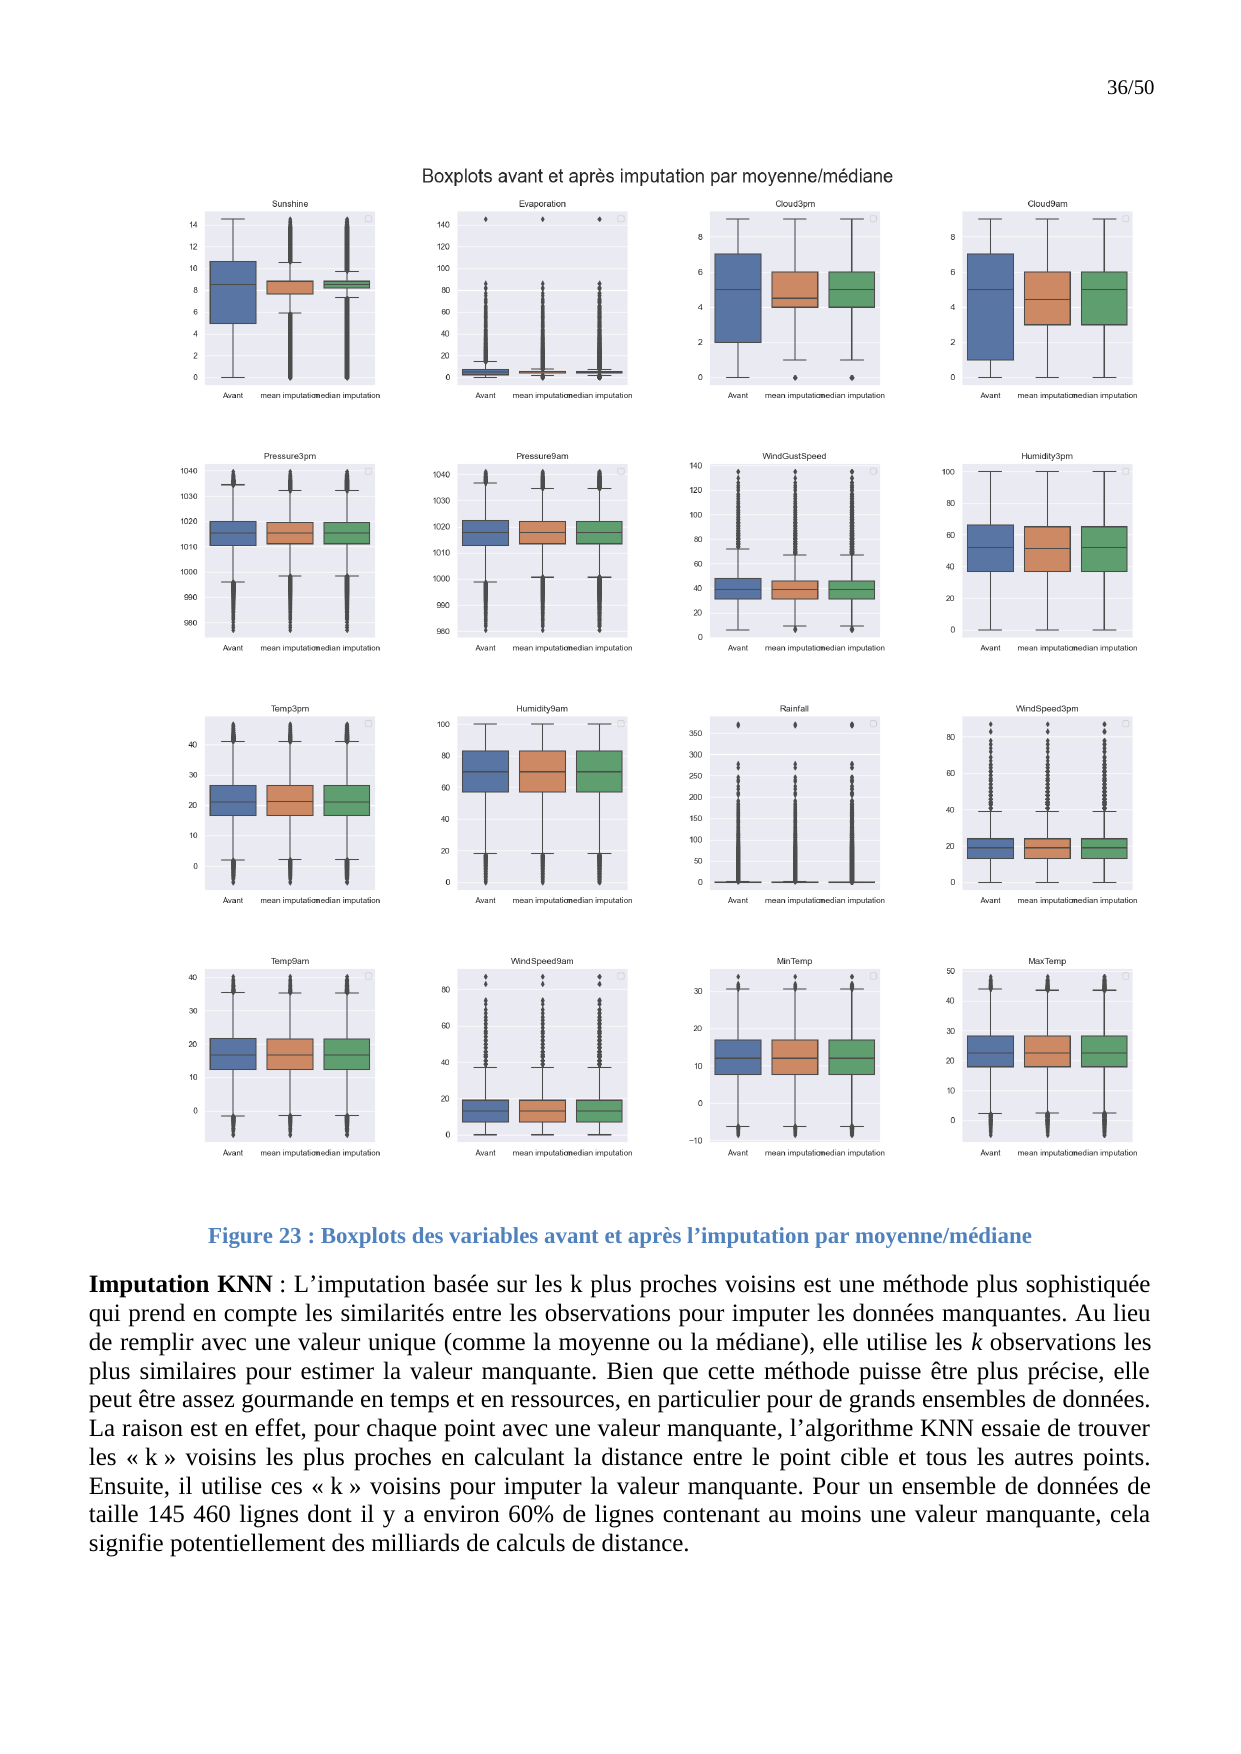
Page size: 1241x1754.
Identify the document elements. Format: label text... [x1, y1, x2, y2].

text Imputation KNN : L’imputation basée sur les k plus proches voisins est une méthode plus sophistiquée qui prend en compte les similarités entre les observations pour imputer les données manquantes. Au lieu de remplir avec une valeur unique (comme la moyenne ou la médiane), elle utilise les k observations les plus similaires pour estimer la valeur manquante. Bien que cette méthode puisse être plus précise, elle peut être assez gourmande en temps et en ressources, en particulier pour de grands ensembles de données. La raison est en effet, pour chaque point avec une valeur manquante, l’algorithme KNN essaie de trouver les « k » voisins les plus proches en calculant la distance entre le point cible et tous les autres points. Ensuite, il utilise ces « k » voisins pour imputer la valeur manquante. Pour un ensemble de données de taille 145 460 lignes dont il y a environ 60% de lignes contenant au moins une valeur manquante, cela signifie potentiellement des milliards de calculs de distance. [89, 1269, 1152, 1557]
picture [126, 147, 1189, 1210]
